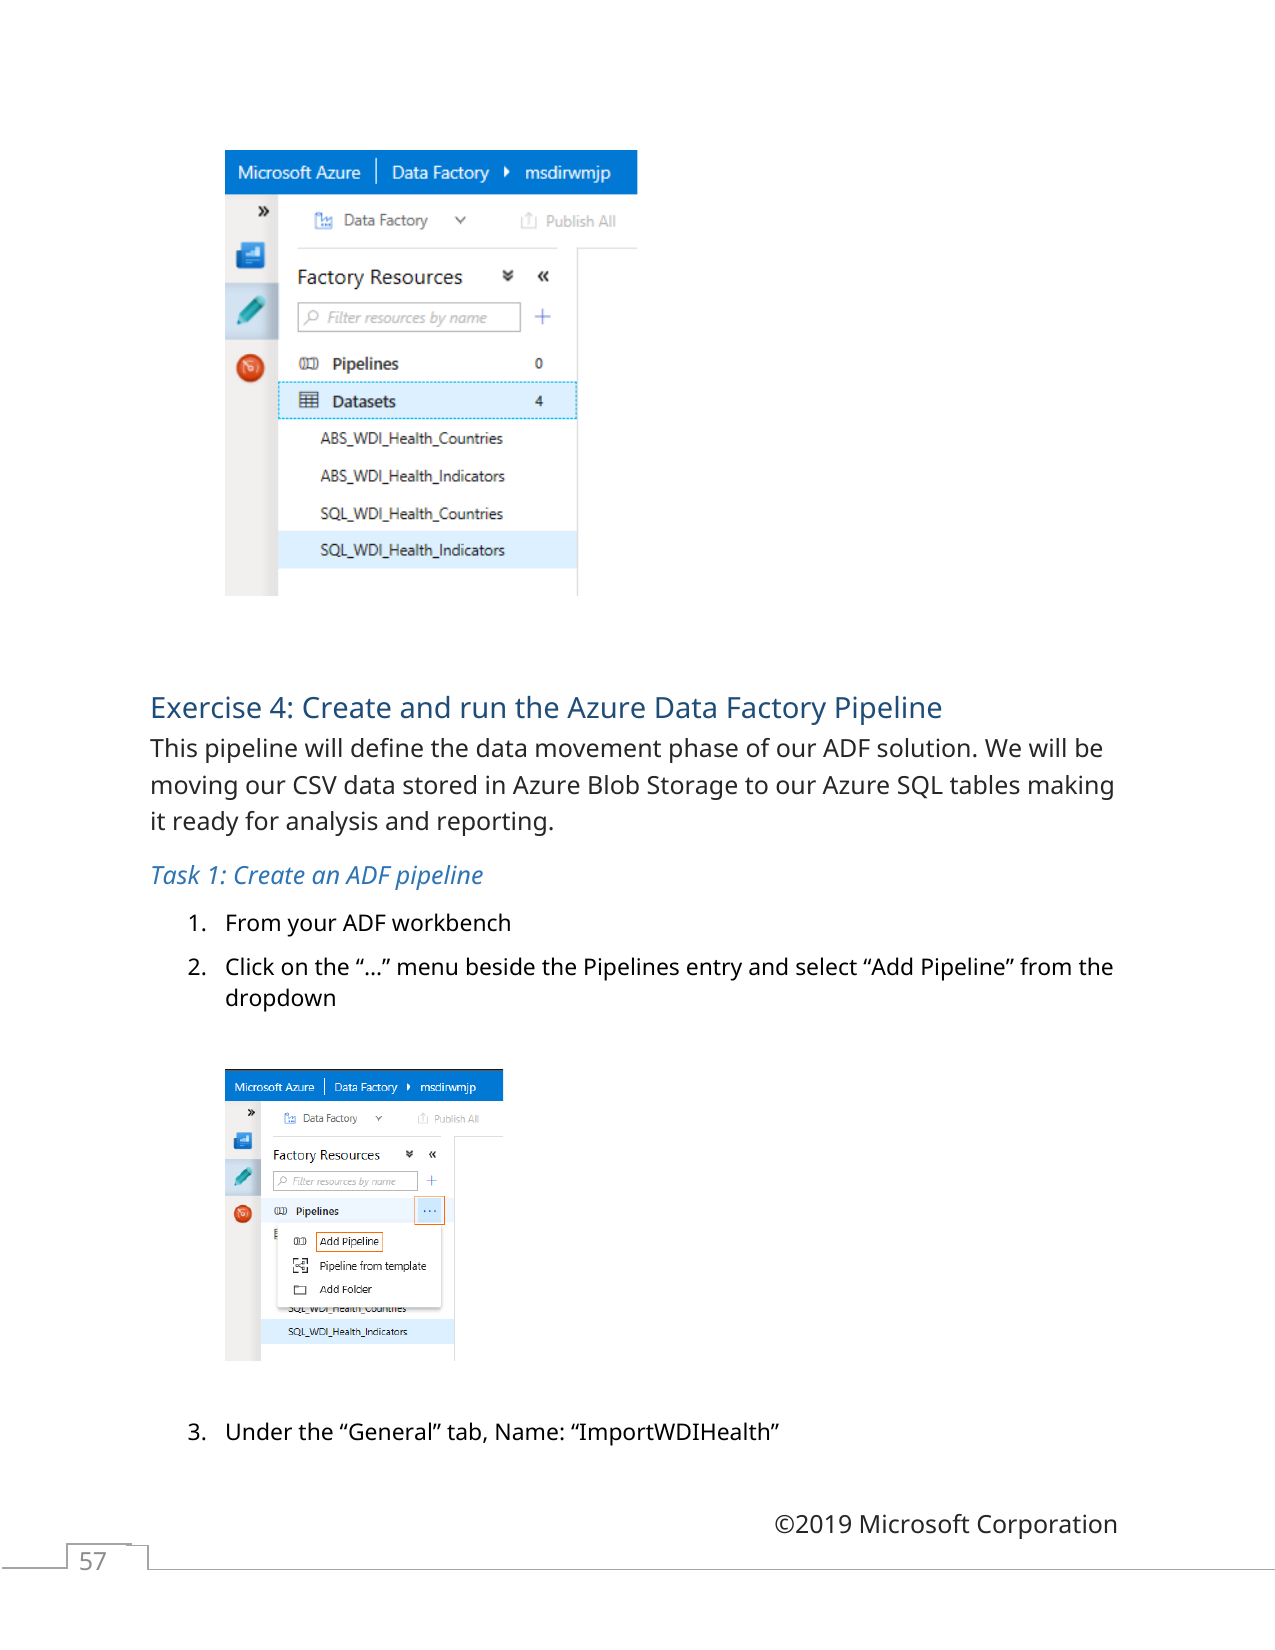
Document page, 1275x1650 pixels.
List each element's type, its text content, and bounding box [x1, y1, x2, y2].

subtitle Task 1: Create an ADF pipeline [150, 857, 1125, 892]
text This pipeline will define the data movement phase of our ADF solution. We will be moving our CSV data stored in Azure Blob Storage to our Azure SQL tables making it ready for analysis and reporting. [150, 731, 1125, 838]
picture [225, 1069, 504, 1361]
list From your ADF workbench [187, 907, 1125, 938]
picture [225, 150, 638, 596]
list Click on the “…” menu beside the Pipelines entry and select “Add Pipeline” from the dropdown [187, 951, 1125, 1013]
text Exercise 4: Create and run the Azure Data Factory Pipeline [150, 688, 1125, 727]
list Under the “General” tab, Name: “ImportWDIHealth” [187, 1416, 1125, 1448]
